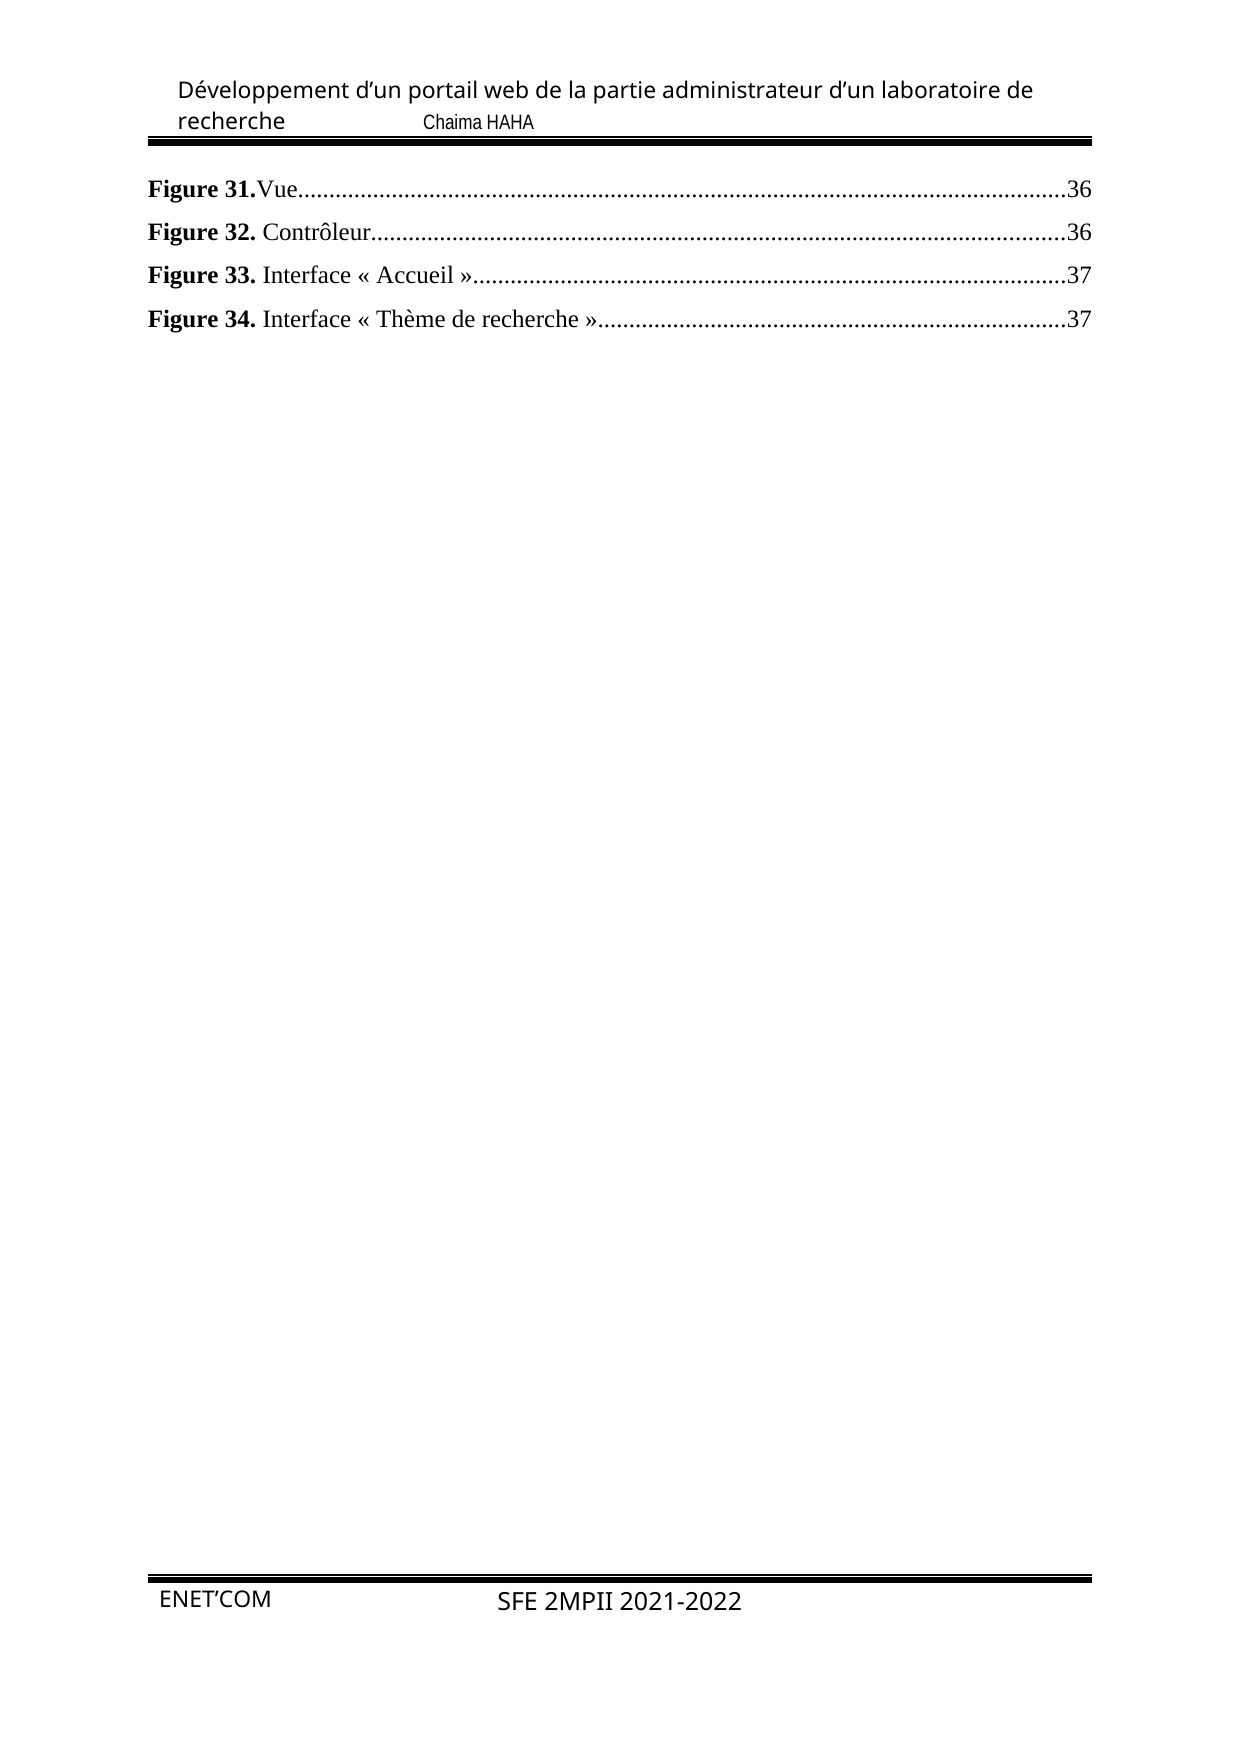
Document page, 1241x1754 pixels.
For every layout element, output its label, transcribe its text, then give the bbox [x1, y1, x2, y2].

text Figure 33. Interface « Accueil » 37 [148, 261, 1093, 289]
text Figure 31.Vue 36 [148, 174, 1093, 203]
text Figure 32. Contrôleur 36 [148, 217, 1093, 246]
text Figure 34. Interface « Thème de recherche » 37 [148, 304, 1093, 332]
